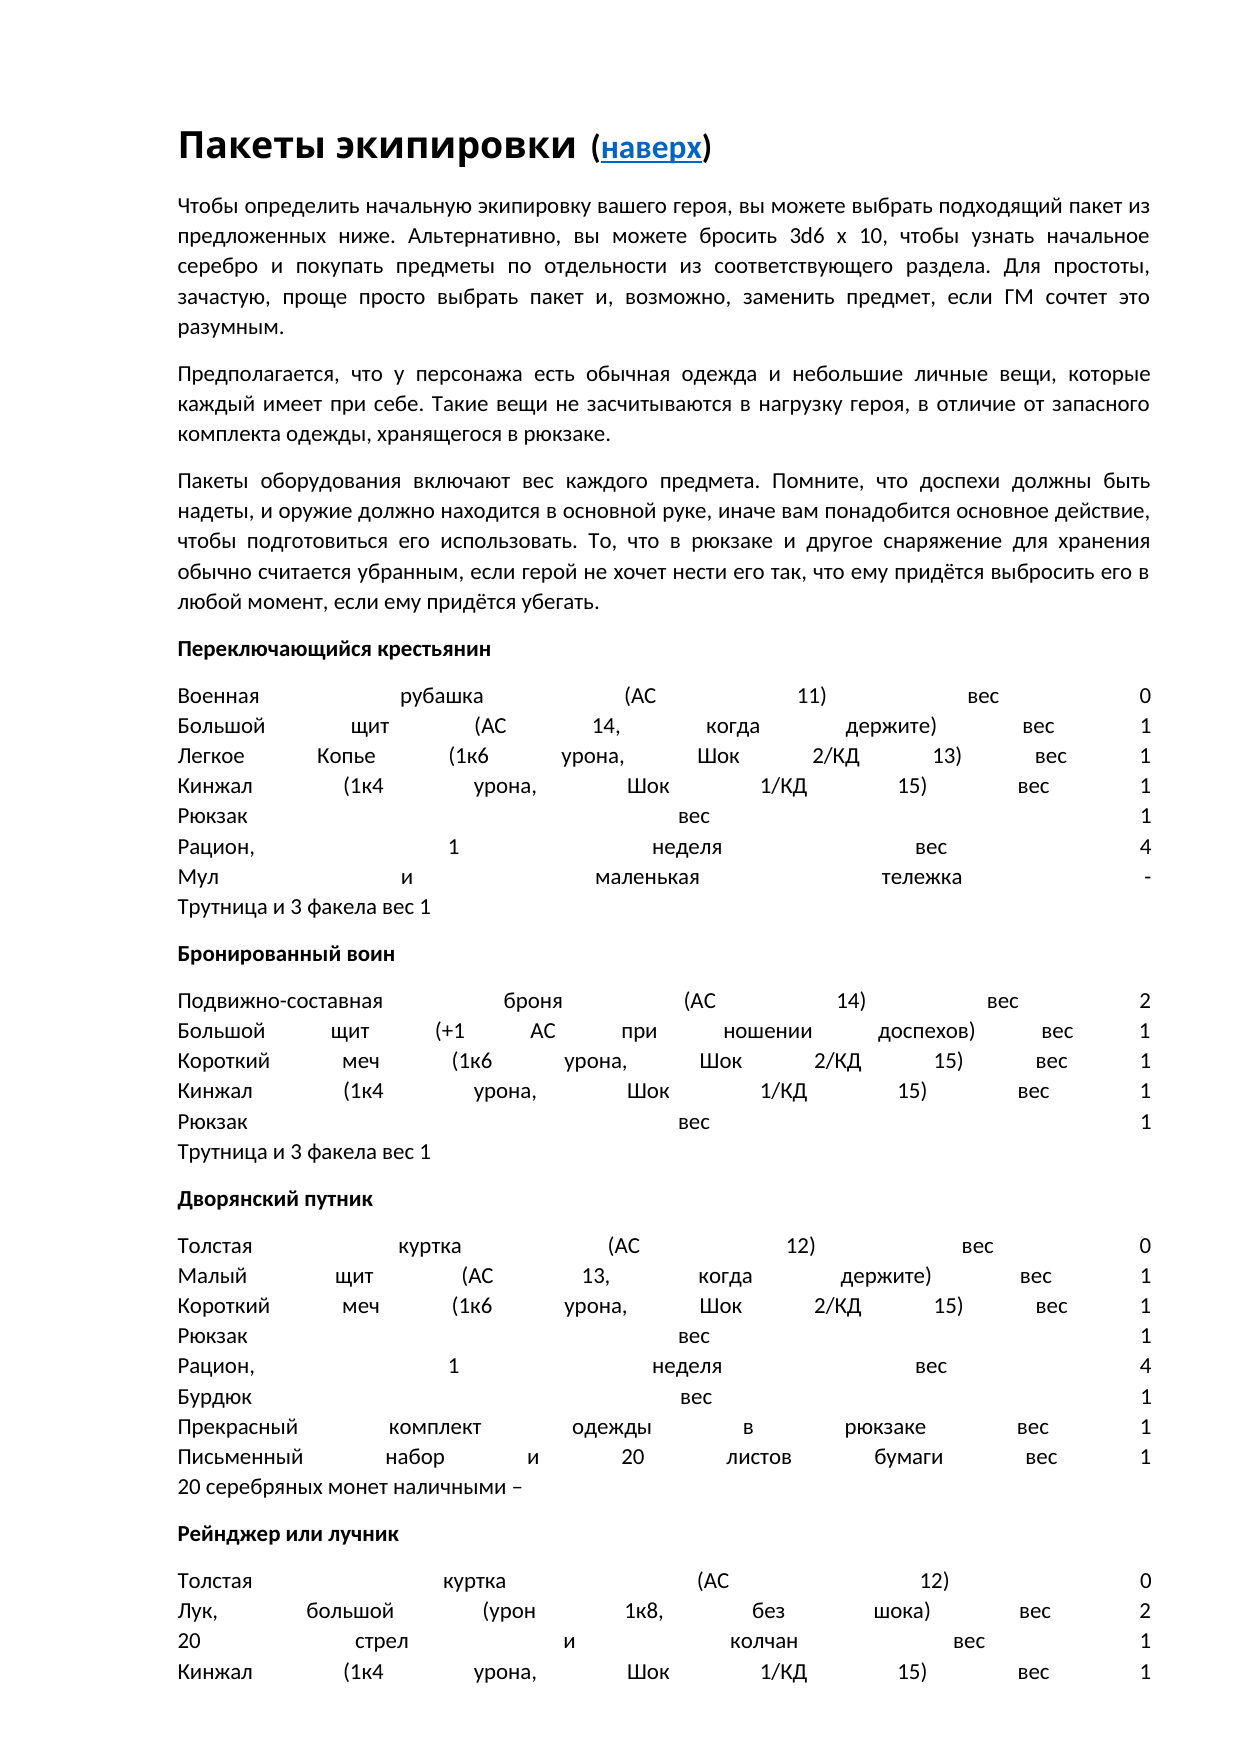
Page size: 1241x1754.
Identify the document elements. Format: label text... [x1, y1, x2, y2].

text Толстая куртка (AC 12) вес 0 Малый щит (AC 13, когда держите) вес 1 Короткий меч (1к6 урона, Шок 2/КД 15) вес 1 Рюкзак вес 1 Рацион, 1 неделя вес 4 Бурдюк вес 1 Прекрасный комплект одежды в рюкзаке вес 1 Письменный набор и 20 листов бумаги вес 1 20 серебряных монет наличными – [177, 1231, 1152, 1501]
text Дворянский путник [177, 1184, 1152, 1212]
text Переключающийся крестьянин [177, 634, 1152, 662]
text Чтобы определить начальную экипировку вашего героя, вы можете выбрать подходящий пакет из предложенных ниже. Альтернативно, вы можете бросить 3d6 x 10, чтобы узнать начальное серебро и покупать предметы по отдельности из соответствующего раздела. Для простоты, зачастую, проще просто выбрать пакет и, возможно, заменить предмет, если ГМ сочтет это разумным. [177, 191, 1152, 340]
text Военная рубашка (AC 11) вес 0 Большой щит (AC 14, когда держите) вес 1 Легкое Копье (1к6 урона, Шок 2/КД 13) вес 1 Кинжал (1к4 урона, Шок 1/КД 15) вес 1 Рюкзак вес 1 Рацион, 1 неделя вес 4 Мул и маленькая тележка - Трутница и 3 факела вес 1 [177, 681, 1152, 920]
text Рейнджер или лучник [177, 1519, 1152, 1547]
text Бронированный воин [177, 939, 1152, 967]
text Пакеты оборудования включают вес каждого предмета. Помните, что доспехи должны быть надеты, и оружие должно находится в основной руке, иначе вам понадобится основное действие, чтобы подготовиться его использовать. То, что в рюкзаке и другое снаряжение для хранения обычно считается убранным, если герой не хочет нести его так, что ему придётся выбросить его в любой момент, если ему придётся убегать. [177, 466, 1152, 615]
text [177, 1566, 1152, 1685]
text Подвижно-составная броня (AC 14) вес 2 Большой щит (+1 AC при ношении доспехов) вес 1 Короткий меч (1к6 урона, Шок 2/КД 15) вес 1 Кинжал (1к4 урона, Шок 1/КД 15) вес 1 Рюкзак вес 1 Трутница и 3 факела вес 1 [177, 986, 1152, 1165]
text Предполагается, что у персонажа есть обычная одежда и небольшие личные вещи, которые каждый имеет при себе. Такие вещи не засчитываются в нагрузку героя, в отличие от запасного комплекта одежды, хранящегося в рюкзаке. [177, 359, 1152, 447]
text Пакеты экипировки (наверх) [177, 118, 1152, 169]
